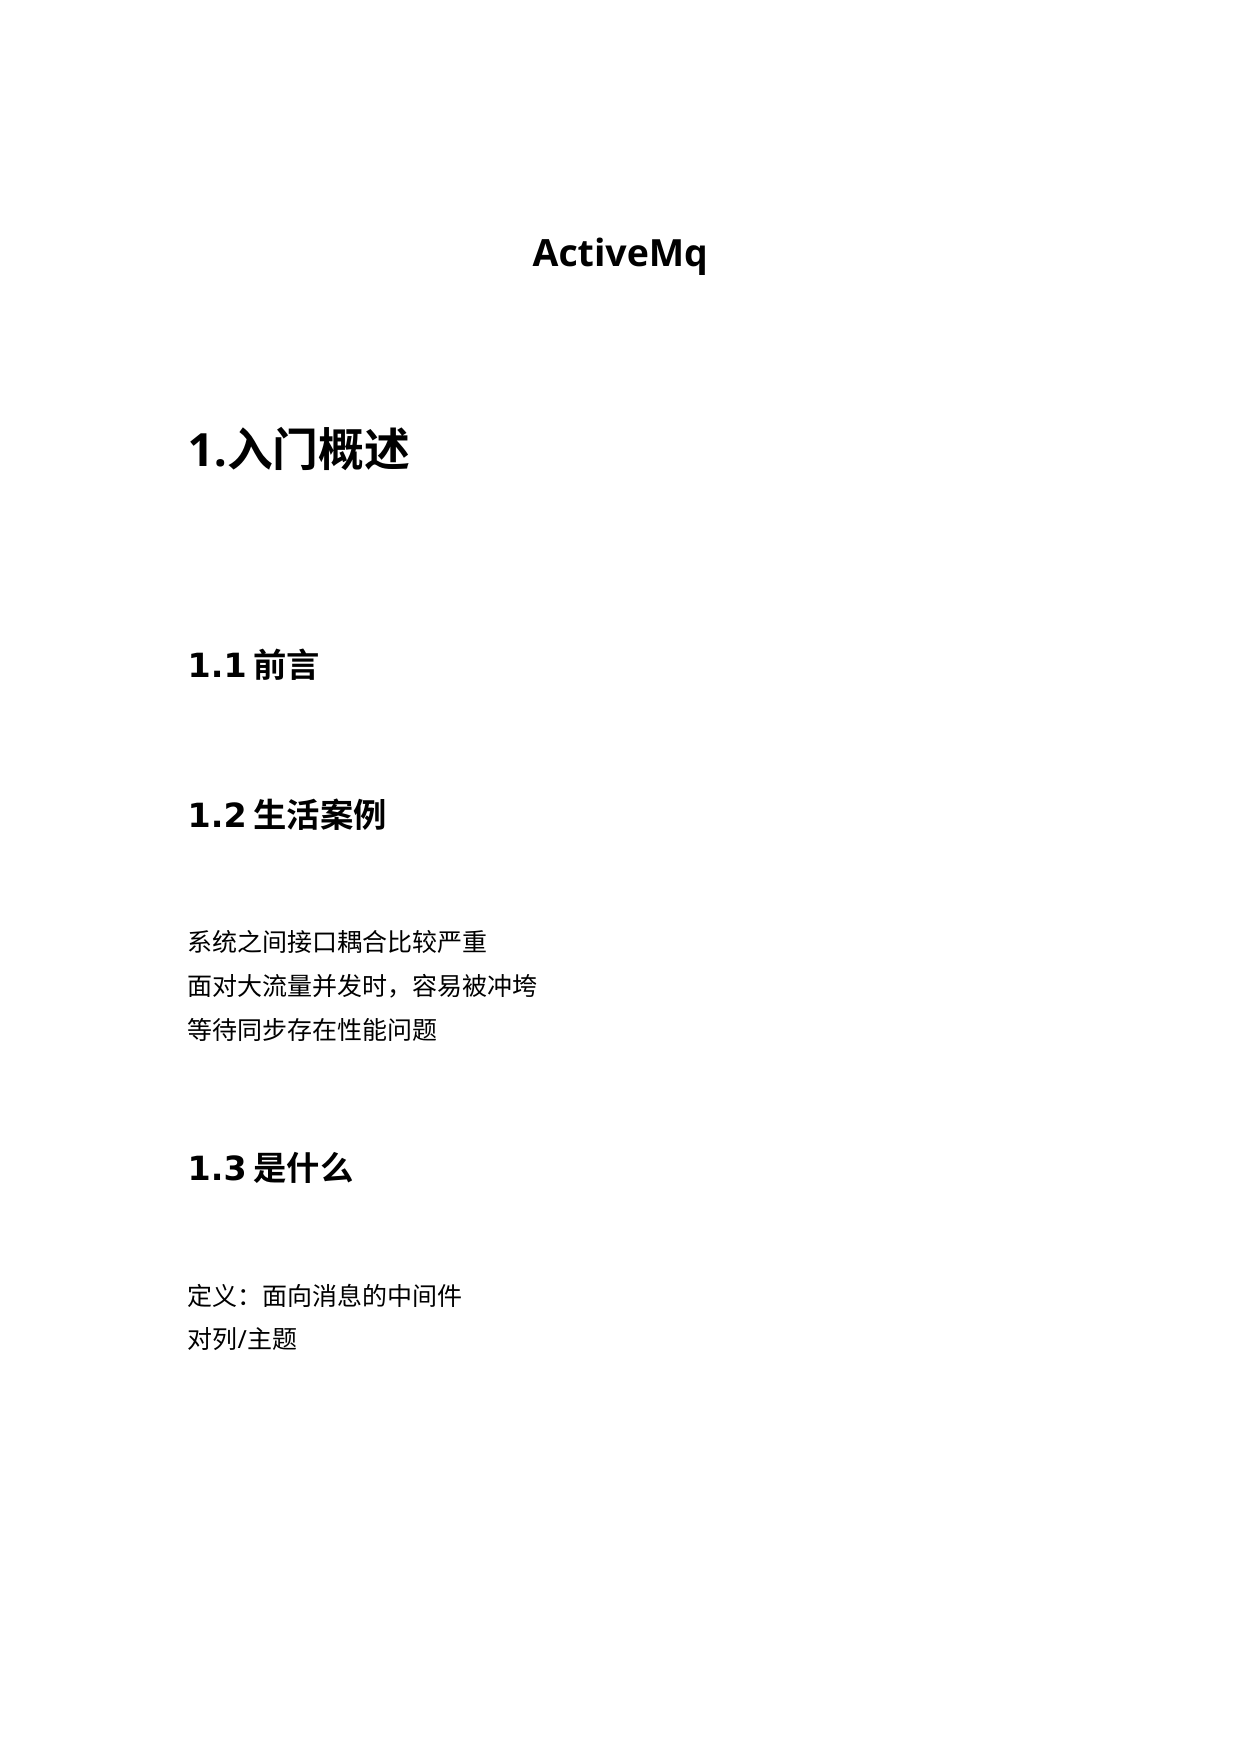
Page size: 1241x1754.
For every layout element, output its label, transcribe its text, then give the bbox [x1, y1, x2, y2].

text 等待同步存在性能问题 [187, 1007, 1053, 1051]
subtitle 入门概述 [187, 403, 1053, 491]
subtitle 1.3是什么 [187, 1122, 1053, 1210]
text 面对大流量并发时，容易被冲垮 [187, 963, 1053, 1007]
text 系统之间接口耦合比较严重 [187, 919, 1053, 963]
text 对列/主题 [187, 1316, 1053, 1360]
subtitle 1.1前言 [187, 619, 1053, 707]
text 定义：面向消息的中间件 [187, 1272, 1053, 1316]
subtitle 1.2生活案例 [187, 769, 1053, 857]
subtitle ActiveMq [187, 207, 1053, 296]
